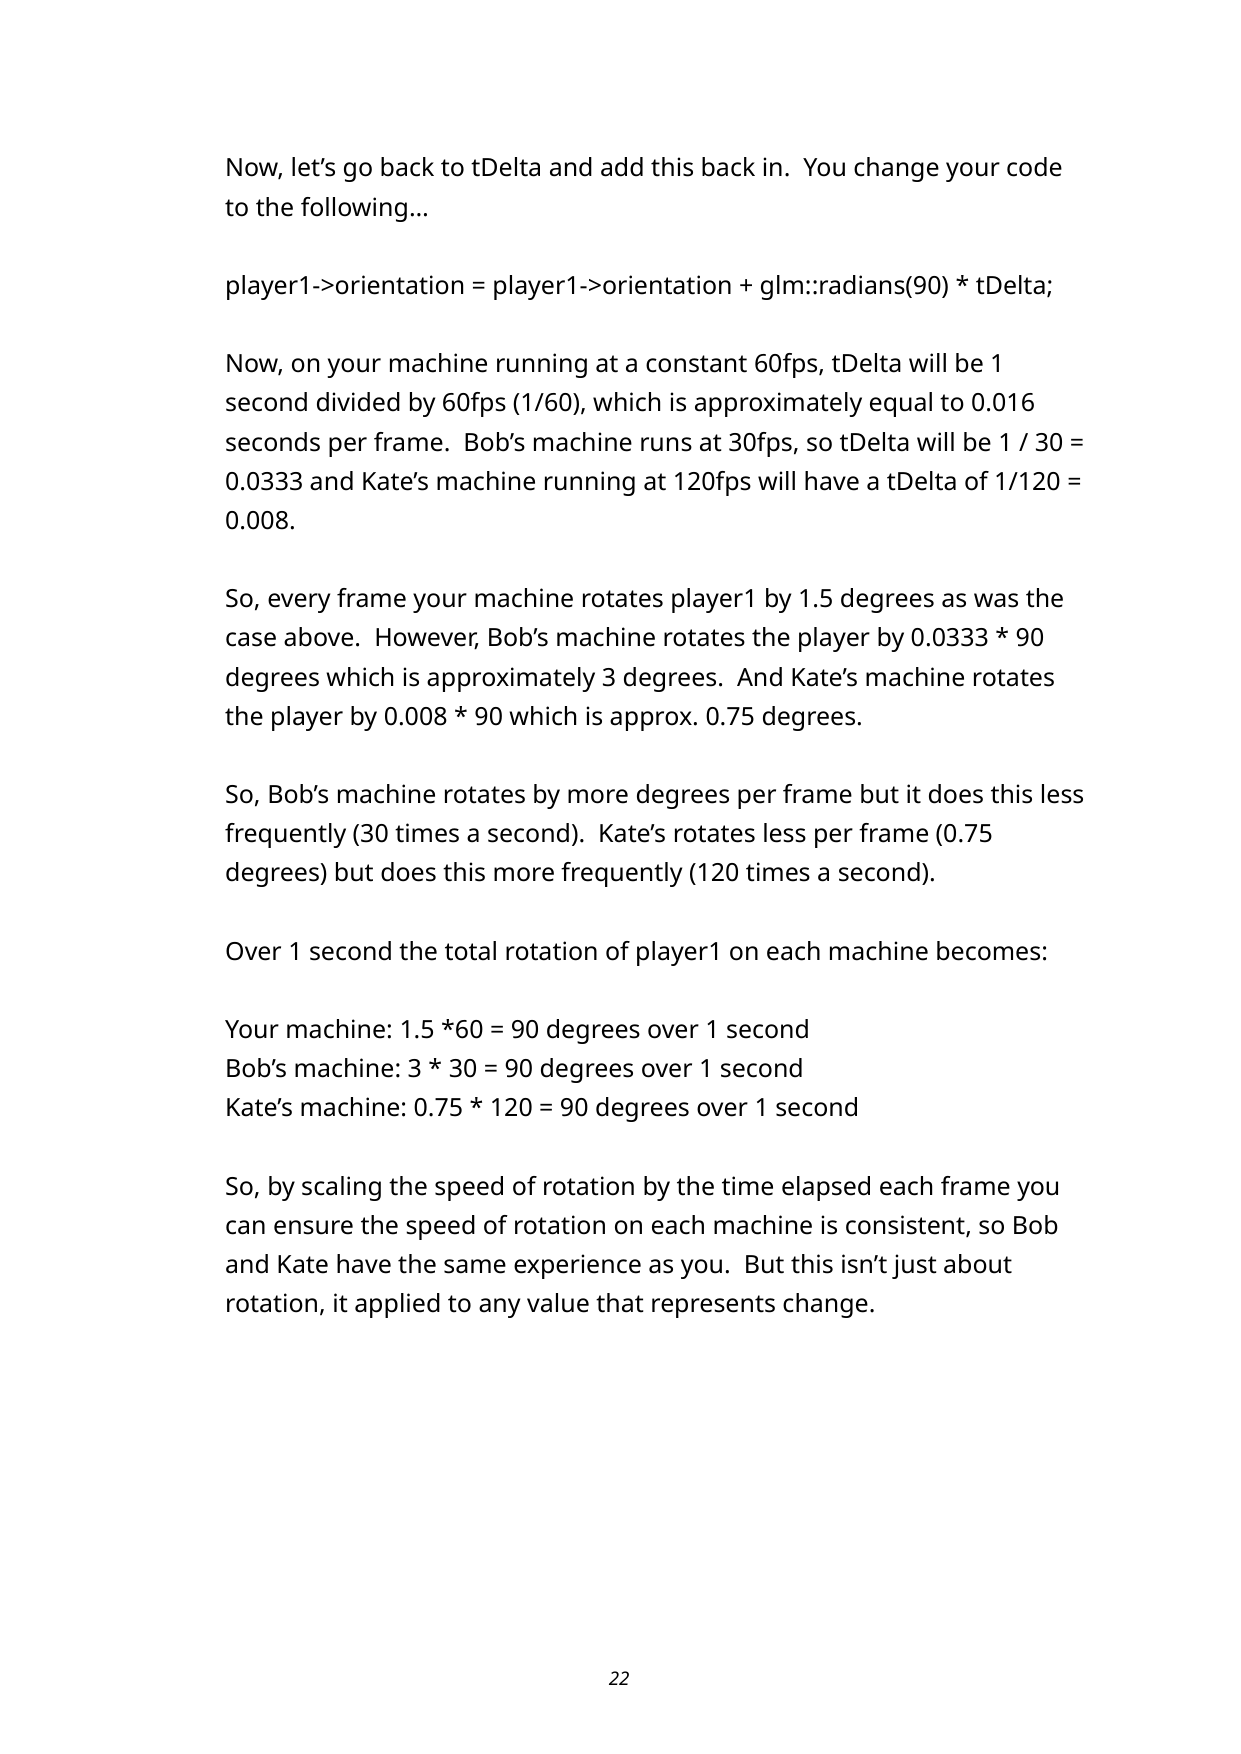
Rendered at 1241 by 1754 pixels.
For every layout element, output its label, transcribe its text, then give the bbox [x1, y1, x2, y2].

list Now, on your machine running at a constant 60fps, tDelta will be 1 second divided by 60fps (1/60), which is approximately equal to 0.016 seconds per frame. Bob’s machine runs at 30fps, so tDelta will be 1 / 30 = 0.0333 and Kate’s machine running at 120fps will have a tDelta of 1/120 = 0.008. [225, 346, 1090, 537]
list player1->orientation = player1->orientation + glm::radians(90) * tDelta; [225, 267, 1090, 302]
list Bob’s machine: 3 * 30 = 90 degrees over 1 second [225, 1051, 1090, 1085]
list Now, let’s go back to tDelta and add this back in. You change your code to the following… [225, 150, 1090, 223]
list Over 1 second the total rotation of player1 on each machine becomes: [225, 933, 1090, 967]
list Your machine: 1.5 *60 = 90 degrees over 1 second [225, 1012, 1090, 1046]
list So, Bob’s machine rotates by more degrees per frame but it does this less frequently (30 times a second). Kate’s rotates less per frame (0.75 degrees) but does this more frequently (120 times a second). [225, 777, 1090, 889]
list Kate’s machine: 0.75 * 120 = 90 degrees over 1 second [225, 1090, 1090, 1124]
list So, by scaling the speed of rotation by the time elapsed each frame you can ensure the speed of rotation on each machine is consistent, so Bob and Kate have the same experience as you. But this isn’t just about rotation, it applied to any value that represents change. [225, 1168, 1090, 1320]
list So, every frame your machine rotates player1 by 1.5 degrees as was the case above. However, Bob’s machine rotates the player by 0.0333 * 90 degrees which is approximately 3 degrees. And Kate’s machine rotates the player by 0.008 * 90 which is approx. 0.75 degrees. [225, 581, 1090, 732]
